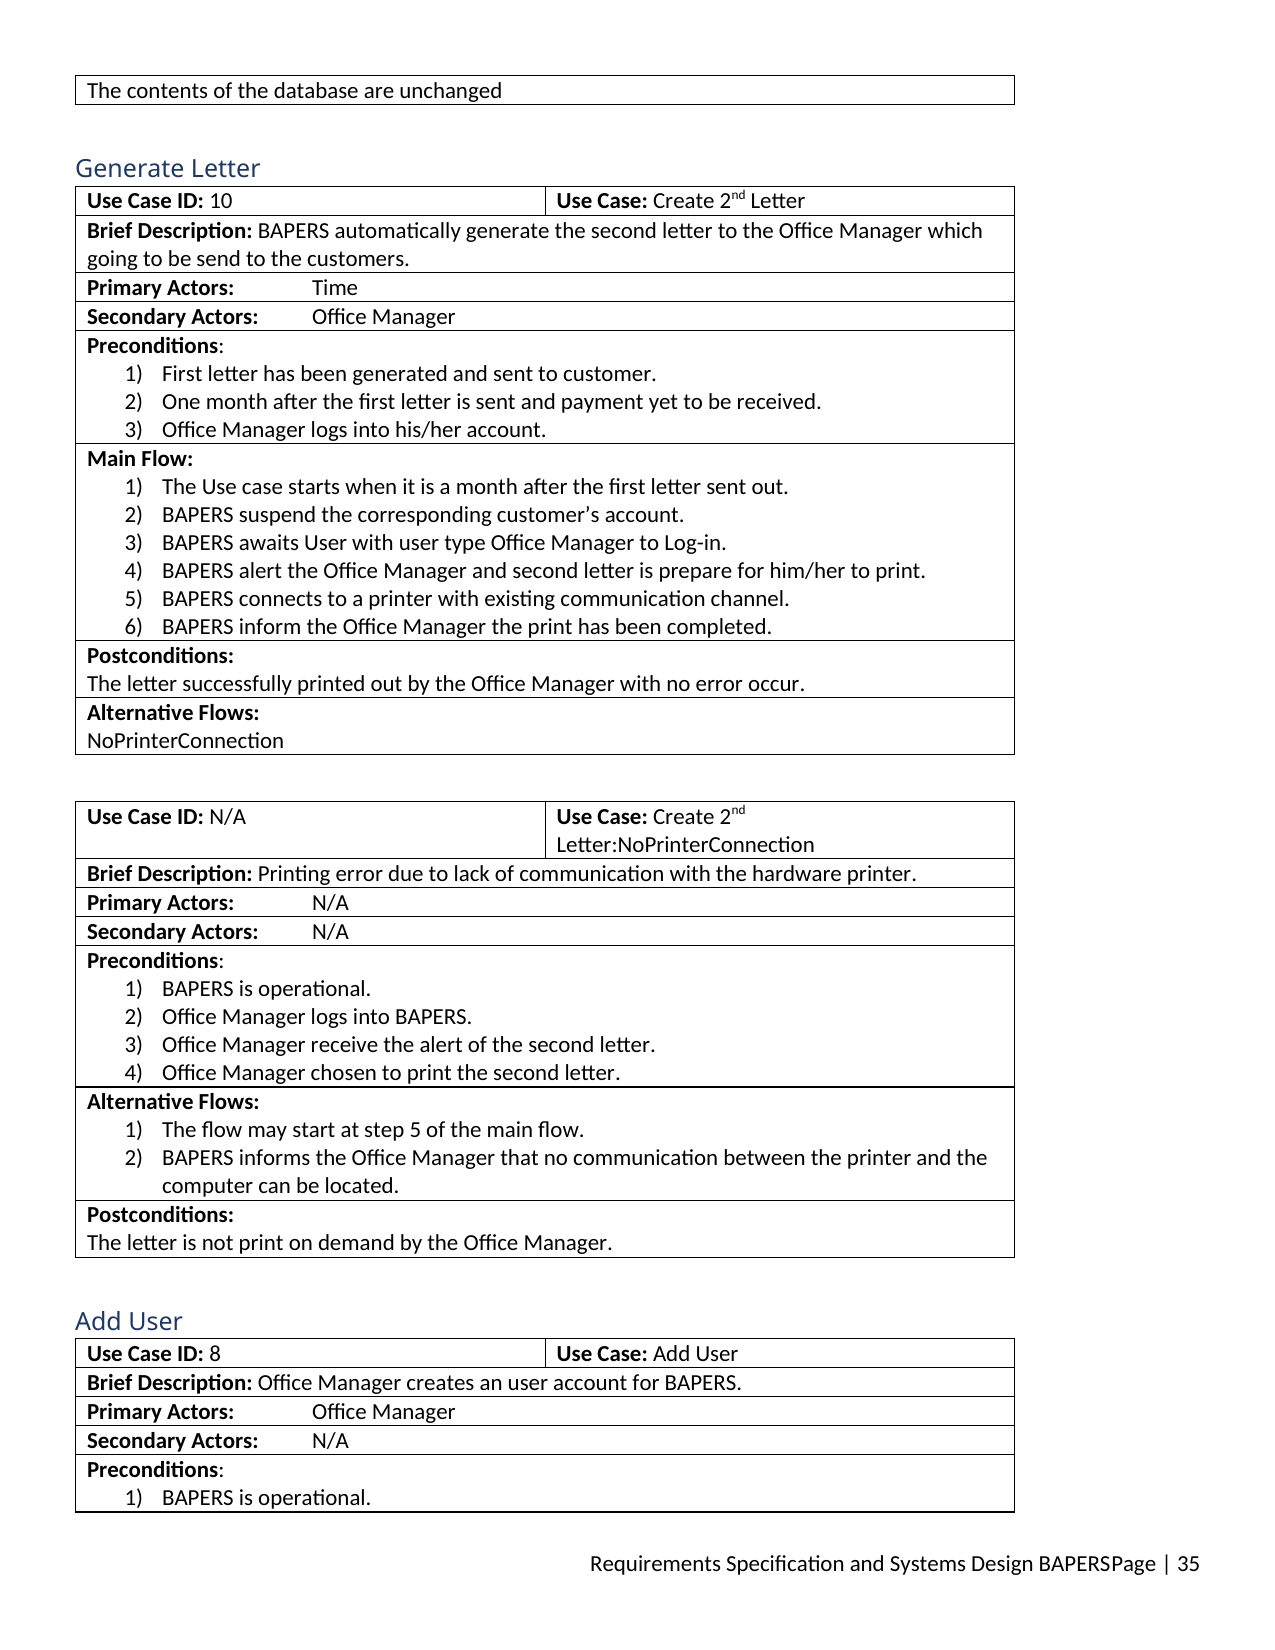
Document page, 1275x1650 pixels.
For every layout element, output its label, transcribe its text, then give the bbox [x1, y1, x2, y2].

table_cell Primary Actors: Office Manager [76, 1397, 1014, 1425]
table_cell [76, 1455, 1014, 1511]
table_cell Main Flow: The Use case starts when it is a month after the first letter sent out. BAPERS suspend the corresponding customer’s account. BAPERS awaits User with user type Office Manager to Log-in. BAPERS alert the Office Manager and second letter is prepare for him/her to print. BAPERS connects to a printer with existing communication channel. BAPERS inform the Office Manager the print has been completed. [76, 444, 1014, 640]
table_header Use Case: Add User [546, 1339, 1014, 1367]
table_cell Secondary Actors: N/A [76, 1426, 1014, 1454]
table_cell Preconditions: First letter has been generated and sent to customer. One month after the first letter is sent and payment yet to be received. Office Manager logs into his/her account. [76, 331, 1014, 443]
table_cell Alternative Flows: NoPrinterConnection [76, 698, 1014, 754]
table_cell Brief Description: Printing error due to lack of communication with the hardware printer. [76, 859, 1014, 887]
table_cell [76, 76, 1014, 104]
subtitle Generate Letter [75, 151, 1200, 185]
table_cell Brief Description: Office Manager creates an user account for BAPERS. [76, 1368, 1014, 1396]
table_header Use Case ID: N/A [76, 802, 545, 858]
table_cell Alternative Flows: The flow may start at step 5 of the main flow. BAPERS informs the Office Manager that no communication between the printer and the computer can be located. [76, 1088, 1014, 1199]
table_header Use Case: Create 2nd Letter:NoPrinterConnection [546, 802, 1014, 858]
table_cell Postconditions: The letter is not print on demand by the Office Manager. [76, 1201, 1014, 1257]
table_cell Secondary Actors: Office Manager [76, 302, 1014, 330]
table_header Use Case ID: 8 [76, 1339, 545, 1367]
table_cell Postconditions: The letter successfully printed out by the Office Manager with no error occur. [76, 641, 1014, 697]
subtitle Add User [75, 1303, 1200, 1337]
table_cell Primary Actors: Time [76, 273, 1014, 301]
table_cell Brief Description: BAPERS automatically generate the second letter to the Office Manager which going to be send to the customers. [76, 216, 1014, 272]
table_header Use Case: Create 2nd Letter [546, 187, 1014, 215]
table_cell Primary Actors: N/A [76, 888, 1014, 916]
table_cell Secondary Actors: N/A [76, 917, 1014, 945]
table_header Use Case ID: 10 [76, 187, 545, 215]
table_cell Preconditions: BAPERS is operational. Office Manager logs into BAPERS. Office Manager receive the alert of the second letter. Office Manager chosen to print the second letter. [76, 946, 1014, 1086]
